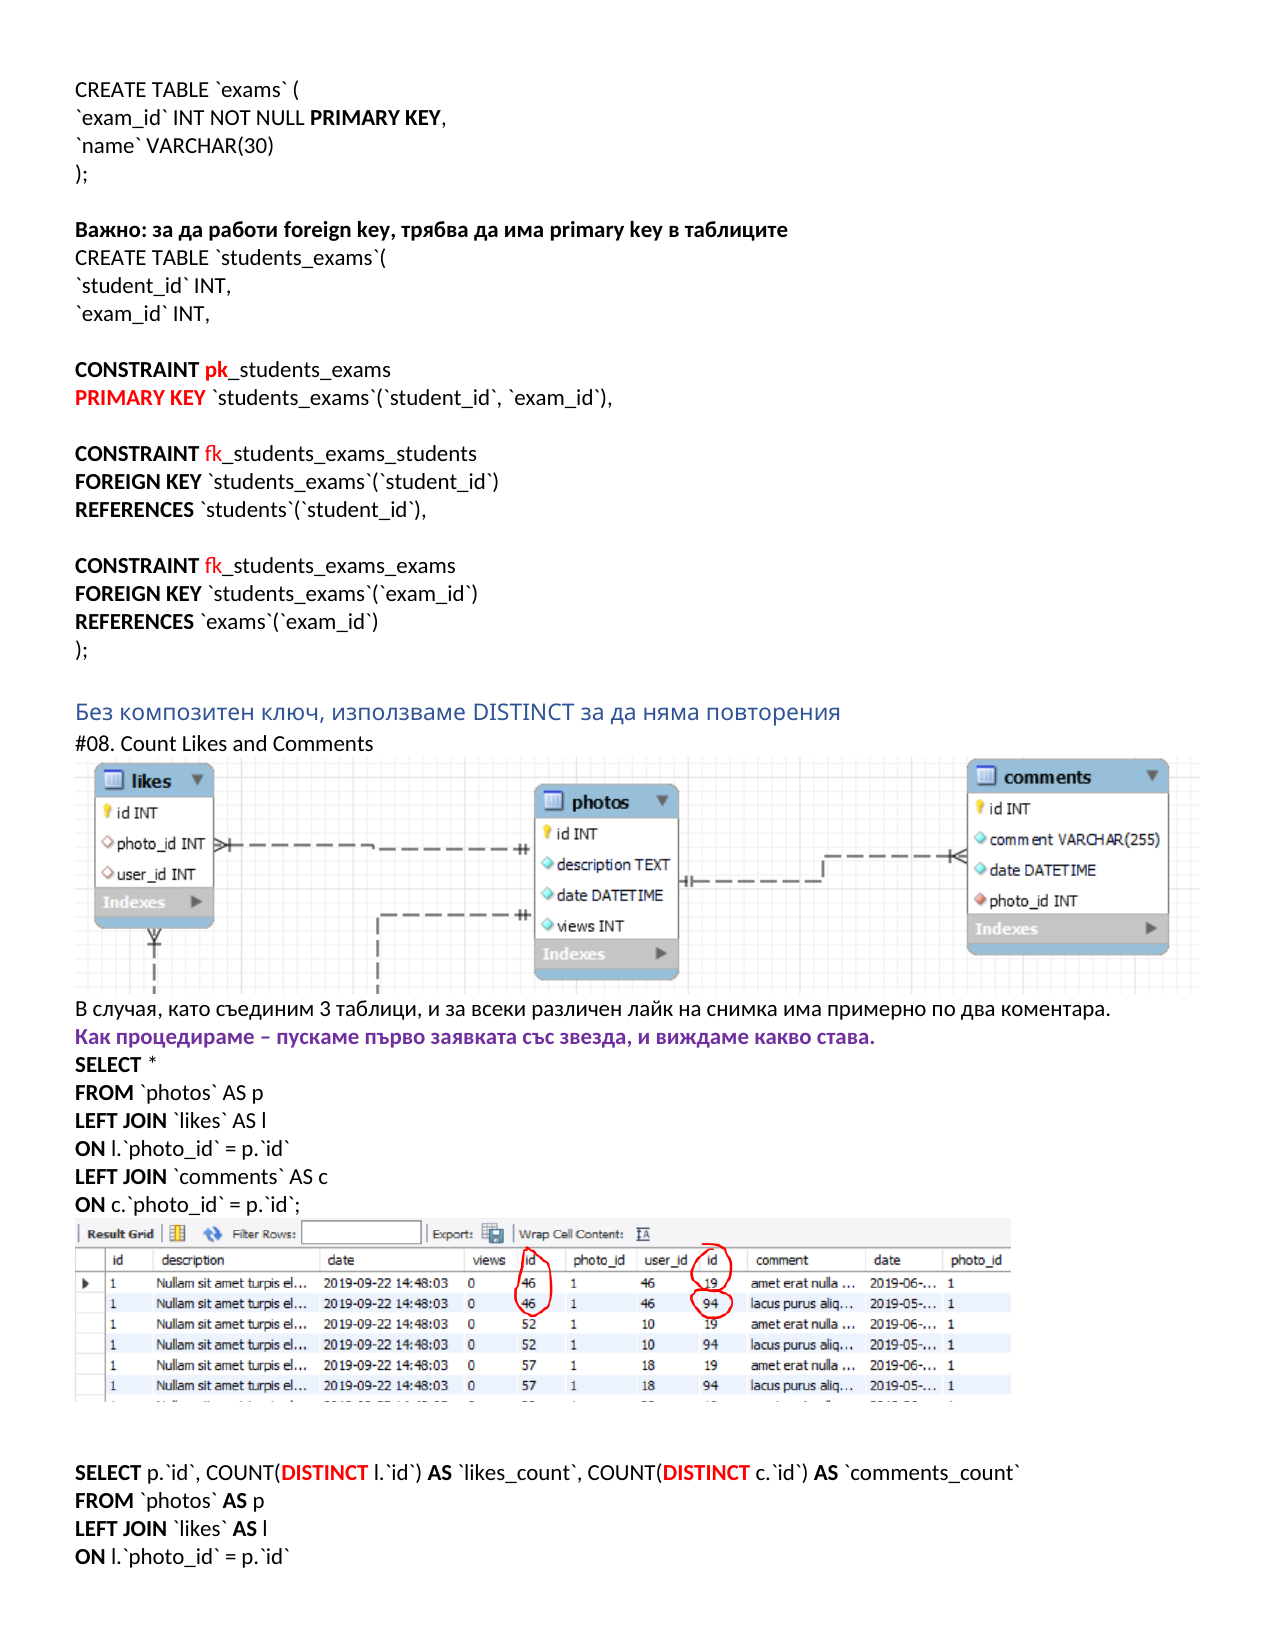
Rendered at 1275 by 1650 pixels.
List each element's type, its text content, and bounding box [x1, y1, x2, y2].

subtitle Без композитен ключ, използваме DISTINCT за да няма повторения [75, 696, 1200, 727]
text `exam_id` INT NOT NULL PRIMARY KEY, [75, 103, 1200, 131]
text CONSTRAINT fk_students_exams_students [75, 439, 1200, 467]
text SELECT * [75, 1050, 1200, 1078]
text CREATE TABLE `exams` ( [75, 75, 1200, 103]
text `name` VARCHAR(30) [75, 131, 1200, 159]
text SELECT p.`id`, COUNT(DISTINCT l.`id`) AS `likes_count`, COUNT(DISTINCT c.`id`) AS `comments_count` [75, 1458, 1200, 1486]
text PRIMARY KEY `students_exams`(`student_id`, `exam_id`), [75, 383, 1200, 411]
text FOREIGN KEY `students_exams`(`student_id`) [75, 467, 1200, 495]
text Как процедираме – пускаме първо заявката със звезда, и виждаме какво става. [75, 1022, 1200, 1050]
text `exam_id` INT, [75, 299, 1200, 327]
text В случая, като съединим 3 таблици, и за всеки различен лайк на снимка има примерно по два коментара. [75, 994, 1200, 1022]
text #08. Count Likes and Comments [75, 729, 1200, 757]
text FROM `photos` AS p [75, 1486, 1200, 1514]
text CONSTRAINT pk_students_exams [75, 355, 1200, 383]
text CONSTRAINT fk_students_exams_exams [75, 551, 1200, 579]
text CREATE TABLE `students_exams`( [75, 243, 1200, 271]
text LEFT JOIN `likes` AS l [75, 1106, 1200, 1134]
text FROM `photos` AS p [75, 1078, 1200, 1106]
text REFERENCES `students`(`student_id`), [75, 495, 1200, 523]
text ); [75, 635, 1200, 663]
text ON c.`photo_id` = p.`id`; [75, 1190, 1200, 1218]
text REFERENCES `exams`(`exam_id`) [75, 607, 1200, 635]
text LEFT JOIN `likes` AS l [75, 1514, 1200, 1542]
picture [75, 1218, 1011, 1402]
text Важно: за да работи foreign key, трябва да има primary key в таблиците [75, 215, 1200, 243]
text FOREIGN KEY `students_exams`(`exam_id`) [75, 579, 1200, 607]
text LEFT JOIN `comments` AS c [75, 1162, 1200, 1190]
picture [75, 757, 1200, 994]
text ON l.`photo_id` = p.`id` [75, 1542, 1200, 1570]
text `student_id` INT, [75, 271, 1200, 299]
text ON l.`photo_id` = p.`id` [75, 1134, 1200, 1162]
text ); [75, 159, 1200, 187]
